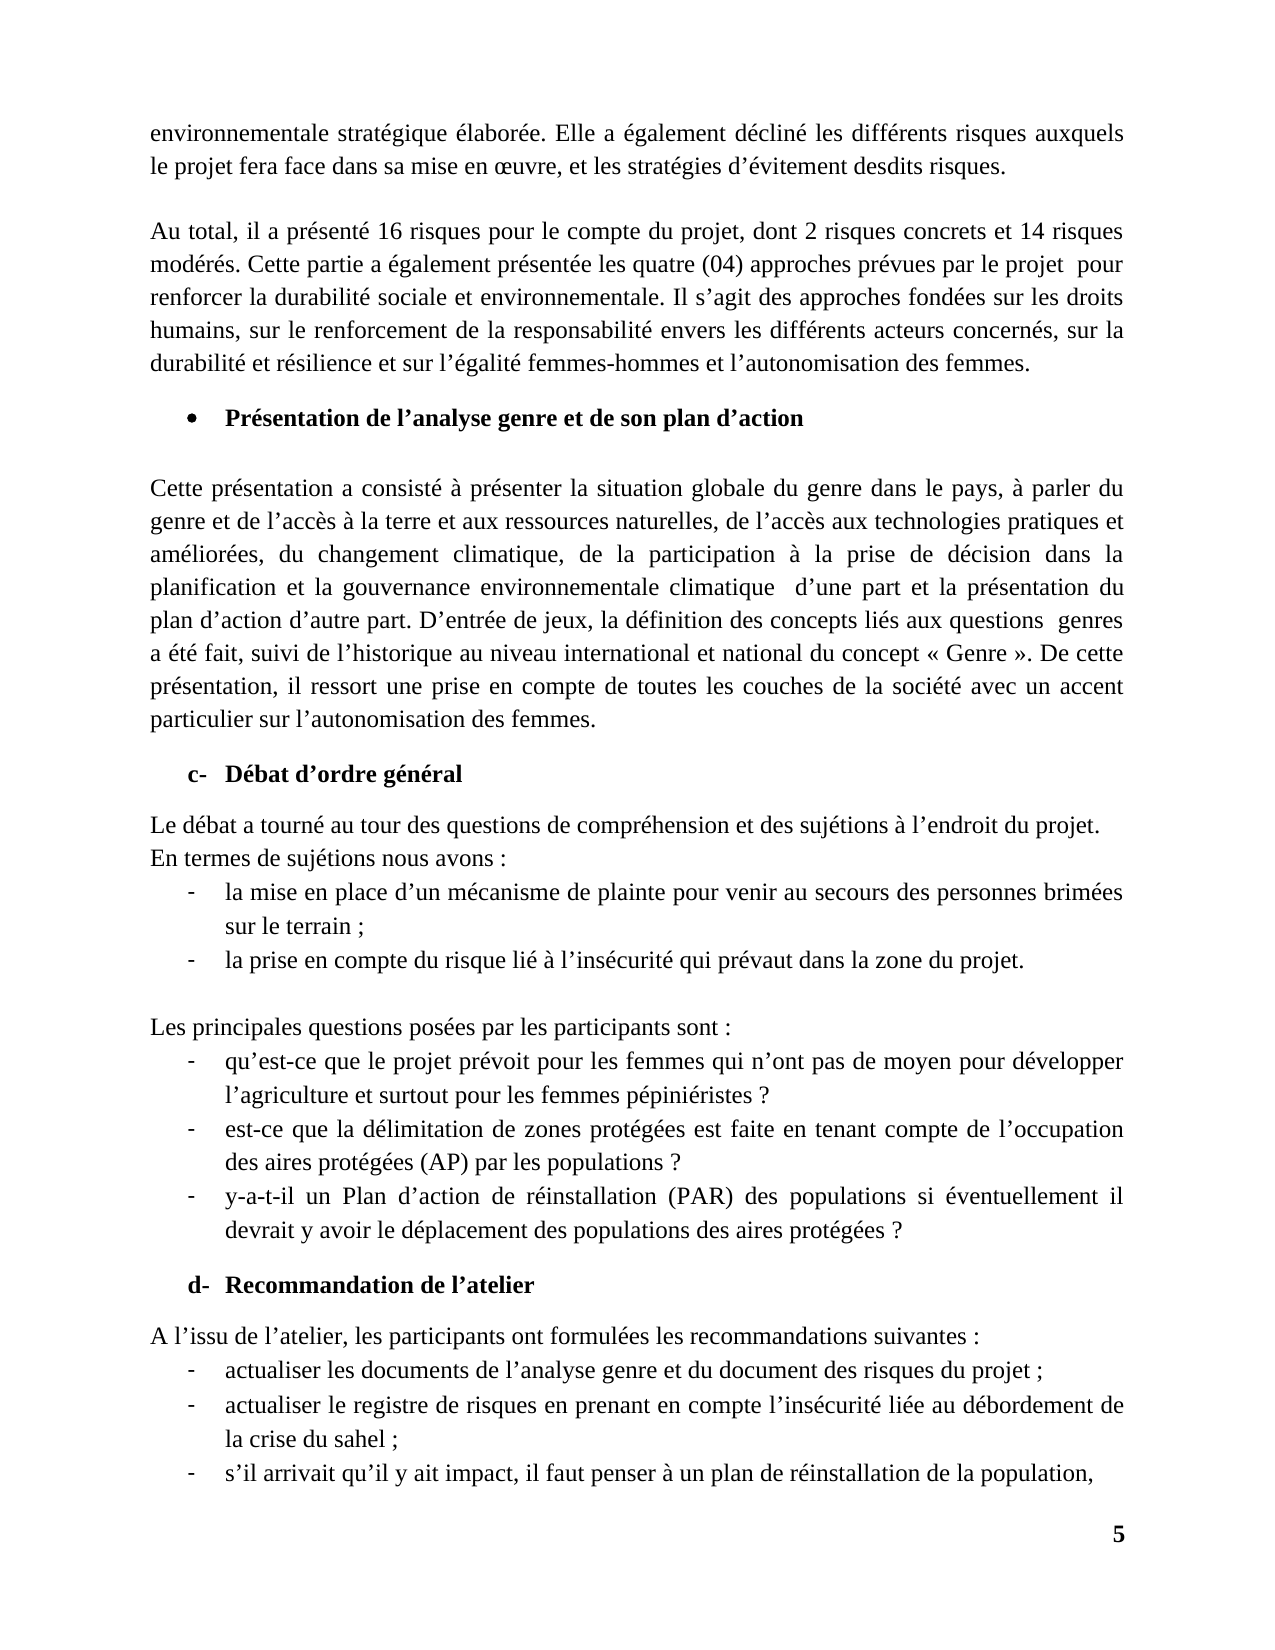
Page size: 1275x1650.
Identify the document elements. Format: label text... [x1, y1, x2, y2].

subtitle Recommandation de l’atelier [187, 1270, 1125, 1299]
list actualiser le registre de risques en prenant en compte l’insécurité liée au débordement de la crise du sahel ; [187, 1389, 1125, 1453]
text Le débat a tourné au tour des questions de compréhension et des sujétions à l’endroit du projet. [150, 810, 1125, 839]
subtitle Débat d’ordre général [187, 759, 1125, 788]
list y-a-t-il un Plan d’action de réinstallation (PAR) des populations si éventuellement il devrait y avoir le déplacement des populations des aires protégées ? [187, 1181, 1125, 1244]
list actualiser les documents de l’analyse genre et du document des risques du projet ; [187, 1354, 1125, 1384]
list est-ce que la délimitation de zones protégées est faite en tenant compte de l’occupation des aires protégées (AP) par les populations ? [187, 1113, 1125, 1176]
text Au total, il a présenté 16 risques pour le compte du projet, dont 2 risques concrets et 14 risques modérés. Cette partie a également présentée les quatre (04) approches prévues par le projet pour renforcer la durabilité sociale et environnementale. Il s’agit des approches fondées sur les droits humains, sur le renforcement de la responsabilité envers les différents acteurs concernés, sur la durabilité et résilience et sur l’égalité femmes-hommes et l’autonomisation des femmes. [150, 216, 1125, 377]
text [150, 118, 1125, 180]
text Cette présentation a consisté à présenter la situation globale du genre dans le pays, à parler du genre et de l’accès à la terre et aux ressources naturelles, de l’accès aux technologies pratiques et améliorées, du changement climatique, de la participation à la prise de décision dans la planification et la gouvernance environnementale climatique d’une part et la présentation du plan d’action d’autre part. D’entrée de jeux, la définition des concepts liés aux questions genres a été fait, suivi de l’historique au niveau international et national du concept « Genre ». De cette présentation, il ressort une prise en compte de toutes les couches de la société avec un accent particulier sur l’autonomisation des femmes. [150, 473, 1125, 733]
list s’il arrivait qu’il y ait impact, il faut penser à un plan de réinstallation de la population, [187, 1457, 1125, 1487]
text En termes de sujétions nous avons : [150, 843, 1125, 872]
list la prise en compte du risque lié à l’insécurité qui prévaut dans la zone du projet. [187, 944, 1125, 974]
list qu’est-ce que le projet prévoit pour les femmes qui n’ont pas de moyen pour développer l’agriculture et surtout pour les femmes pépiniéristes ? [187, 1045, 1125, 1108]
list Présentation de l’analyse genre et de son plan d’action [187, 403, 1125, 432]
text A l’issu de l’atelier, les participants ont formulées les recommandations suivantes : [150, 1321, 1125, 1350]
list la mise en place d’un mécanisme de plainte pour venir au secours des personnes brimées sur le terrain ; [187, 876, 1125, 939]
text Les principales questions posées par les participants sont : [150, 1012, 1125, 1041]
